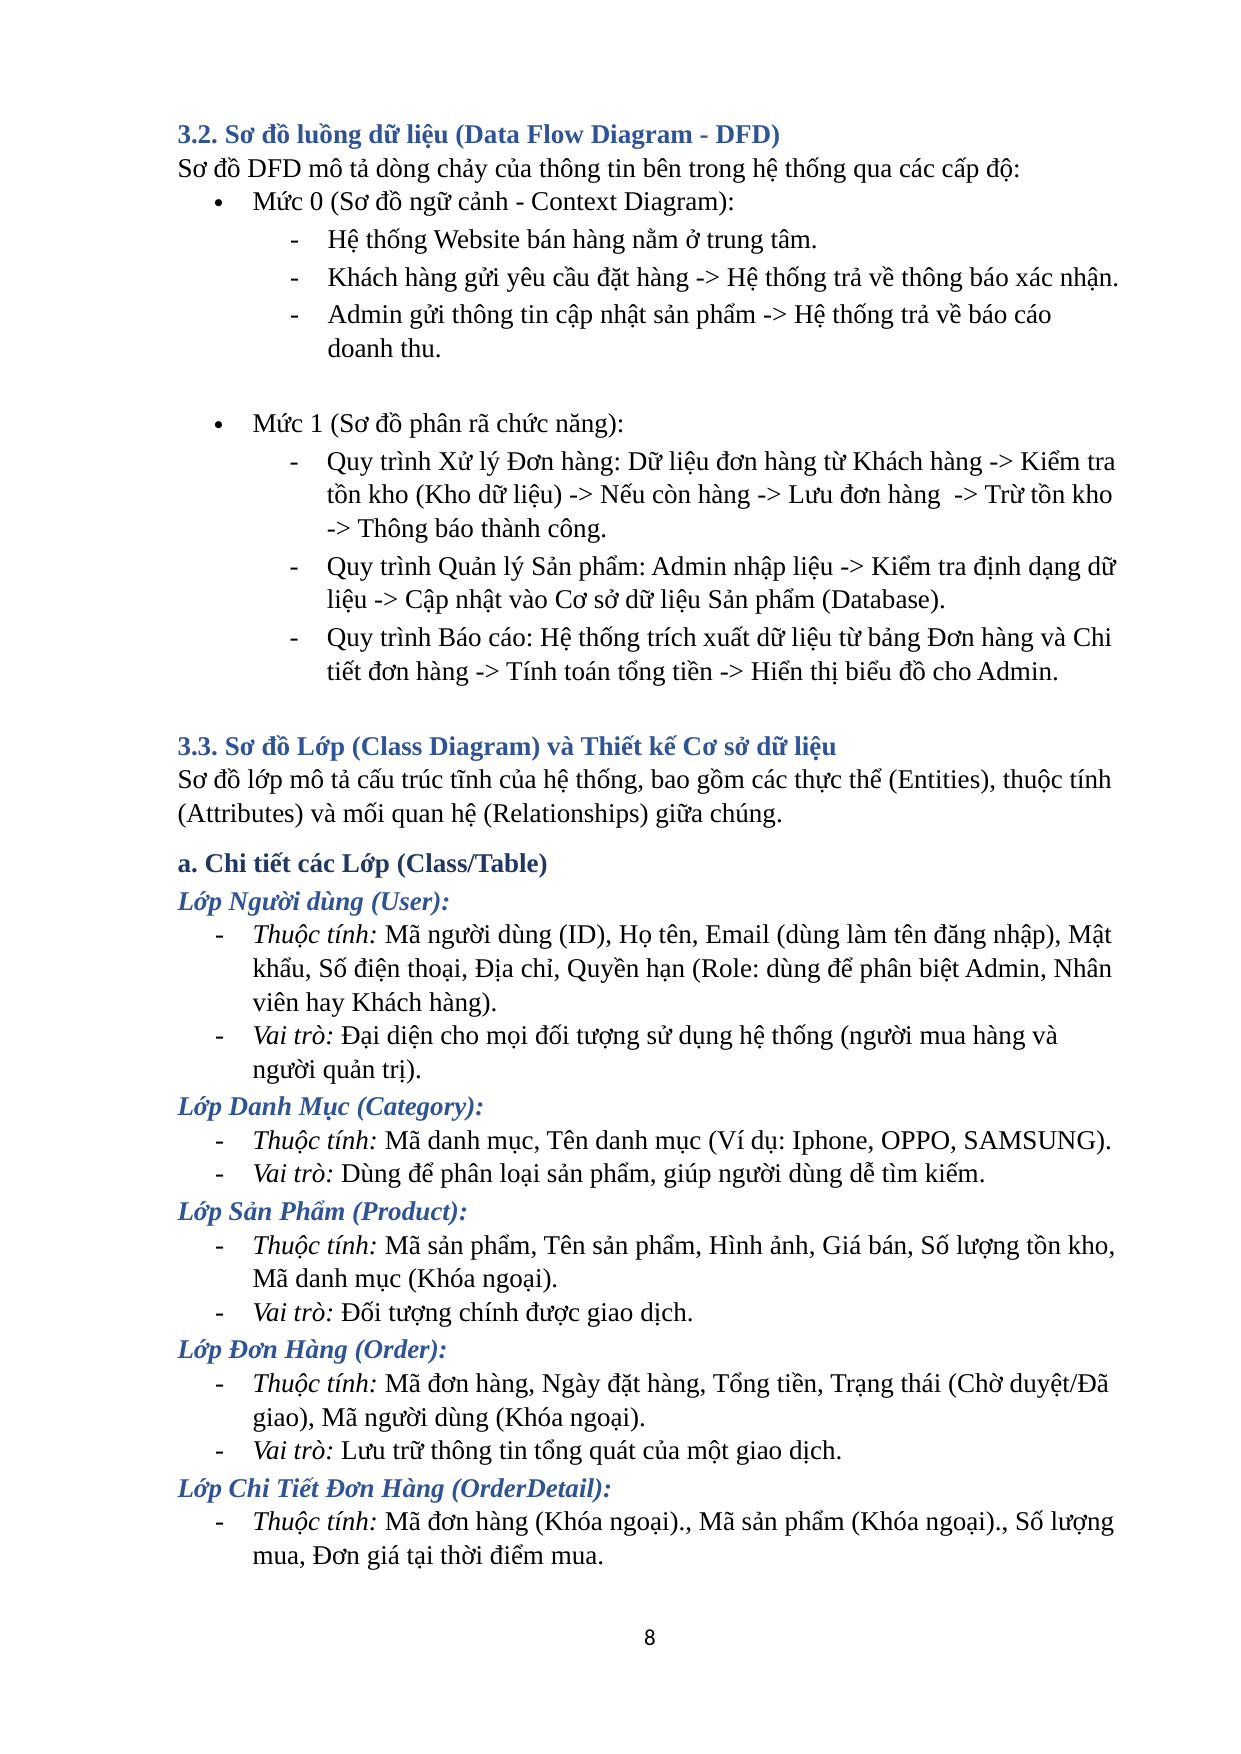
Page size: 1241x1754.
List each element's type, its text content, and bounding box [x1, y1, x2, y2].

subtitle 3.2. Sơ đồ luồng dữ liệu (Data Flow Diagram - DFD) [177, 118, 1122, 149]
list Thuộc tính: Mã sản phẩm, Tên sản phẩm, Hình ảnh, Giá bán, Số lượng tồn kho, Mã danh mục (Khóa ngoại). [215, 1229, 1122, 1293]
subtitle Lớp Đơn Hàng (Order): [177, 1333, 1122, 1365]
list Thuộc tính: Mã đơn hàng, Ngày đặt hàng, Tổng tiền, Trạng thái (Chờ duyệt/Đã giao), Mã người dùng (Khóa ngoại). [215, 1367, 1122, 1432]
subtitle 3.3. Sơ đồ Lớp (Class Diagram) và Thiết kế Cơ sở dữ liệu [177, 730, 1122, 761]
text Sơ đồ DFD mô tả dòng chảy của thông tin bên trong hệ thống qua các cấp độ: [177, 152, 1122, 183]
subtitle Lớp Sản Phẩm (Product): [177, 1195, 1122, 1226]
subtitle a. Chi tiết các Lớp (Class/Table) [177, 847, 1122, 878]
list Thuộc tính: Mã người dùng (ID), Họ tên, Email (dùng làm tên đăng nhập), Mật khẩu, Số điện thoại, Địa chỉ, Quyền hạn (Role: dùng để phân biệt Admin, Nhân viên hay Khách hàng). [215, 918, 1122, 1017]
list Hệ thống Website bán hàng nằm ở trung tâm. [290, 223, 1122, 254]
subtitle Lớp Người dùng (User): [177, 885, 1122, 916]
list Mức 0 (Sơ đồ ngữ cảnh - Context Diagram): [215, 185, 1122, 216]
subtitle Lớp Danh Mục (Category): [177, 1090, 1122, 1122]
list Mức 1 (Sơ đồ phân rã chức năng): [215, 407, 1122, 438]
list Thuộc tính: Mã danh mục, Tên danh mục (Ví dụ: Iphone, OPPO, SAMSUNG). [215, 1124, 1122, 1155]
list Vai trò: Đại diện cho mọi đối tượng sử dụng hệ thống (người mua hàng và người quản trị). [215, 1019, 1122, 1084]
list Vai trò: Đối tượng chính được giao dịch. [215, 1296, 1122, 1327]
list Vai trò: Dùng để phân loại sản phẩm, giúp người dùng dễ tìm kiếm. [215, 1157, 1122, 1189]
list Quy trình Báo cáo: Hệ thống trích xuất dữ liệu từ bảng Đơn hàng và Chi tiết đơn hàng -> Tính toán tổng tiền -> Hiển thị biểu đồ cho Admin. [289, 621, 1122, 686]
list Admin gửi thông tin cập nhật sản phẩm -> Hệ thống trả về báo cáo doanh thu. [290, 298, 1122, 363]
list Khách hàng gửi yêu cầu đặt hàng -> Hệ thống trả về thông báo xác nhận. [290, 261, 1122, 292]
list Quy trình Quản lý Sản phẩm: Admin nhập liệu -> Kiểm tra định dạng dữ liệu -> Cập nhật vào Cơ sở dữ liệu Sản phẩm (Database). [289, 550, 1122, 614]
list Thuộc tính: Mã đơn hàng (Khóa ngoại)., Mã sản phẩm (Khóa ngoại)., Số lượng mua, Đơn giá tại thời điểm mua. [215, 1505, 1122, 1570]
list Quy trình Xử lý Đơn hàng: Dữ liệu đơn hàng từ Khách hàng -> Kiểm tra tồn kho (Kho dữ liệu) -> Nếu còn hàng -> Lưu đơn hàng -> Trừ tồn kho -> Thông báo thành công. [289, 445, 1122, 543]
list Vai trò: Lưu trữ thông tin tổng quát của một giao dịch. [215, 1434, 1122, 1465]
subtitle Lớp Chi Tiết Đơn Hàng (OrderDetail): [177, 1472, 1122, 1503]
text Sơ đồ lớp mô tả cấu trúc tĩnh của hệ thống, bao gồm các thực thể (Entities), thuộc tính (Attributes) và mối quan hệ (Relationships) giữa chúng. [177, 763, 1122, 828]
